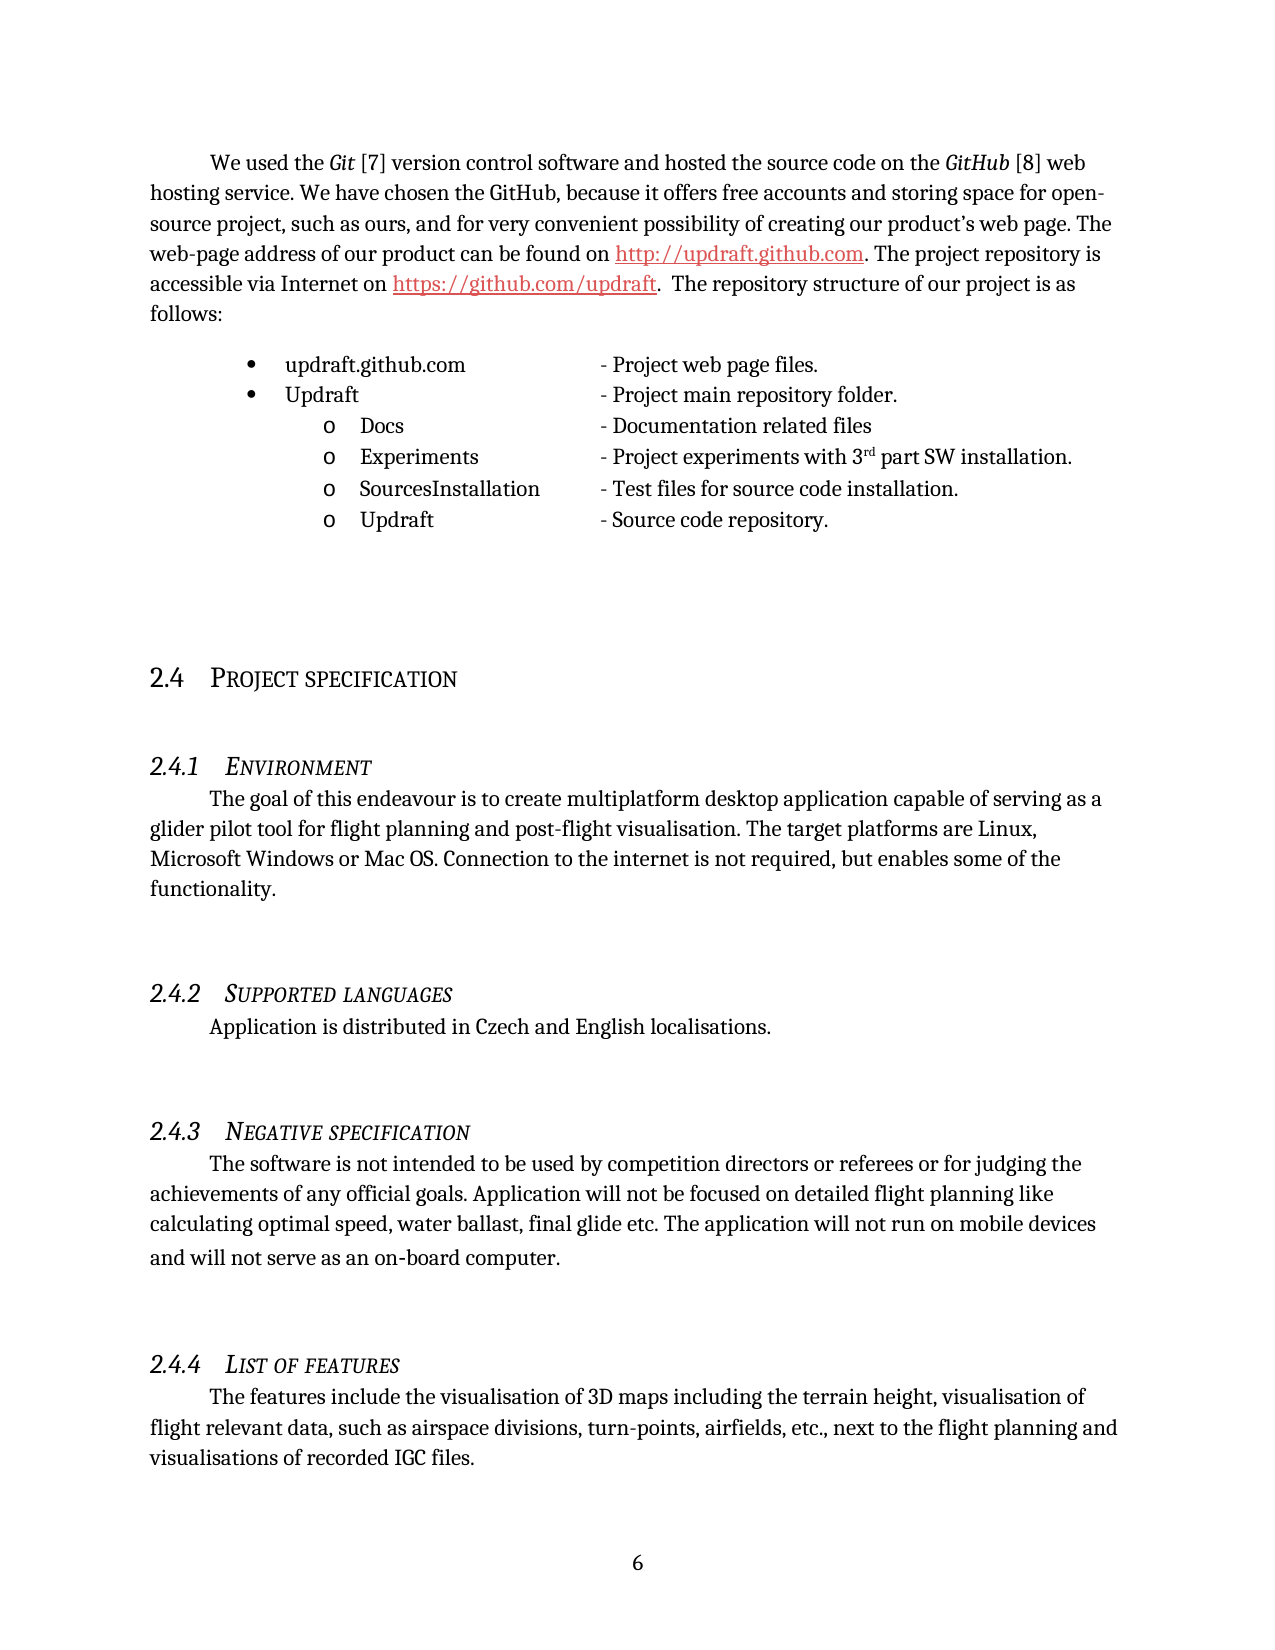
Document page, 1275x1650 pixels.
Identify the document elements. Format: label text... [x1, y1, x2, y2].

list Updraft - Source code repository. [322, 507, 1125, 535]
list Updraft - Project main repository folder. [247, 382, 1125, 409]
list Experiments - Project experiments with 3rd part SW installation. [322, 444, 1125, 472]
text The software is not intended to be used by competition directors or referees or for judging the achievements of any official goals. Application will not be focused on detailed flight planning like calculating optimal speed, water ballast, final glide etc. The application will not run on mobile devices and will not serve as an on‑board computer. [150, 1151, 1125, 1272]
subtitle Environment [150, 751, 1125, 782]
subtitle Negative specification [150, 1116, 1125, 1147]
list Docs - Documentation related files [322, 412, 1125, 440]
subtitle List of features [150, 1349, 1125, 1380]
list updraft.github.com - Project web page files. [247, 352, 1125, 378]
text The features include the visualisation of 3D maps including the terrain height, visualisation of flight relevant data, such as airspace divisions, turn-points, airfields, etc., next to the flight planning and visualisations of recorded IGC files. [150, 1384, 1125, 1471]
subtitle Project specification [150, 662, 1125, 695]
text The goal of this endeavour is to create multiplatform desktop application capable of serving as a glider pilot tool for flight planning and post-flight visualisation. The target platforms are Linux, Microsoft Windows or Mac OS. Connection to the internet is not required, but enables some of the functionality. [150, 786, 1125, 903]
subtitle Supported languages [150, 978, 1125, 1009]
list SourcesInstallation - Test files for source code installation. [322, 476, 1125, 503]
text We used the Git version control software and hosted the source code on the GitHub web hosting service. We have chosen the GitHub, because it offers free accounts and storing space for open-source project, such as ours, and for very convenient possibility of creating our product’s web page. The web-page address of our product can be found on http://updraft.github.com. The project repository is accessible via Internet on https://github.com/updraft. The repository structure of our project is as follows: [150, 150, 1125, 327]
text Application is distributed in Czech and English localisations. [150, 1013, 1125, 1040]
